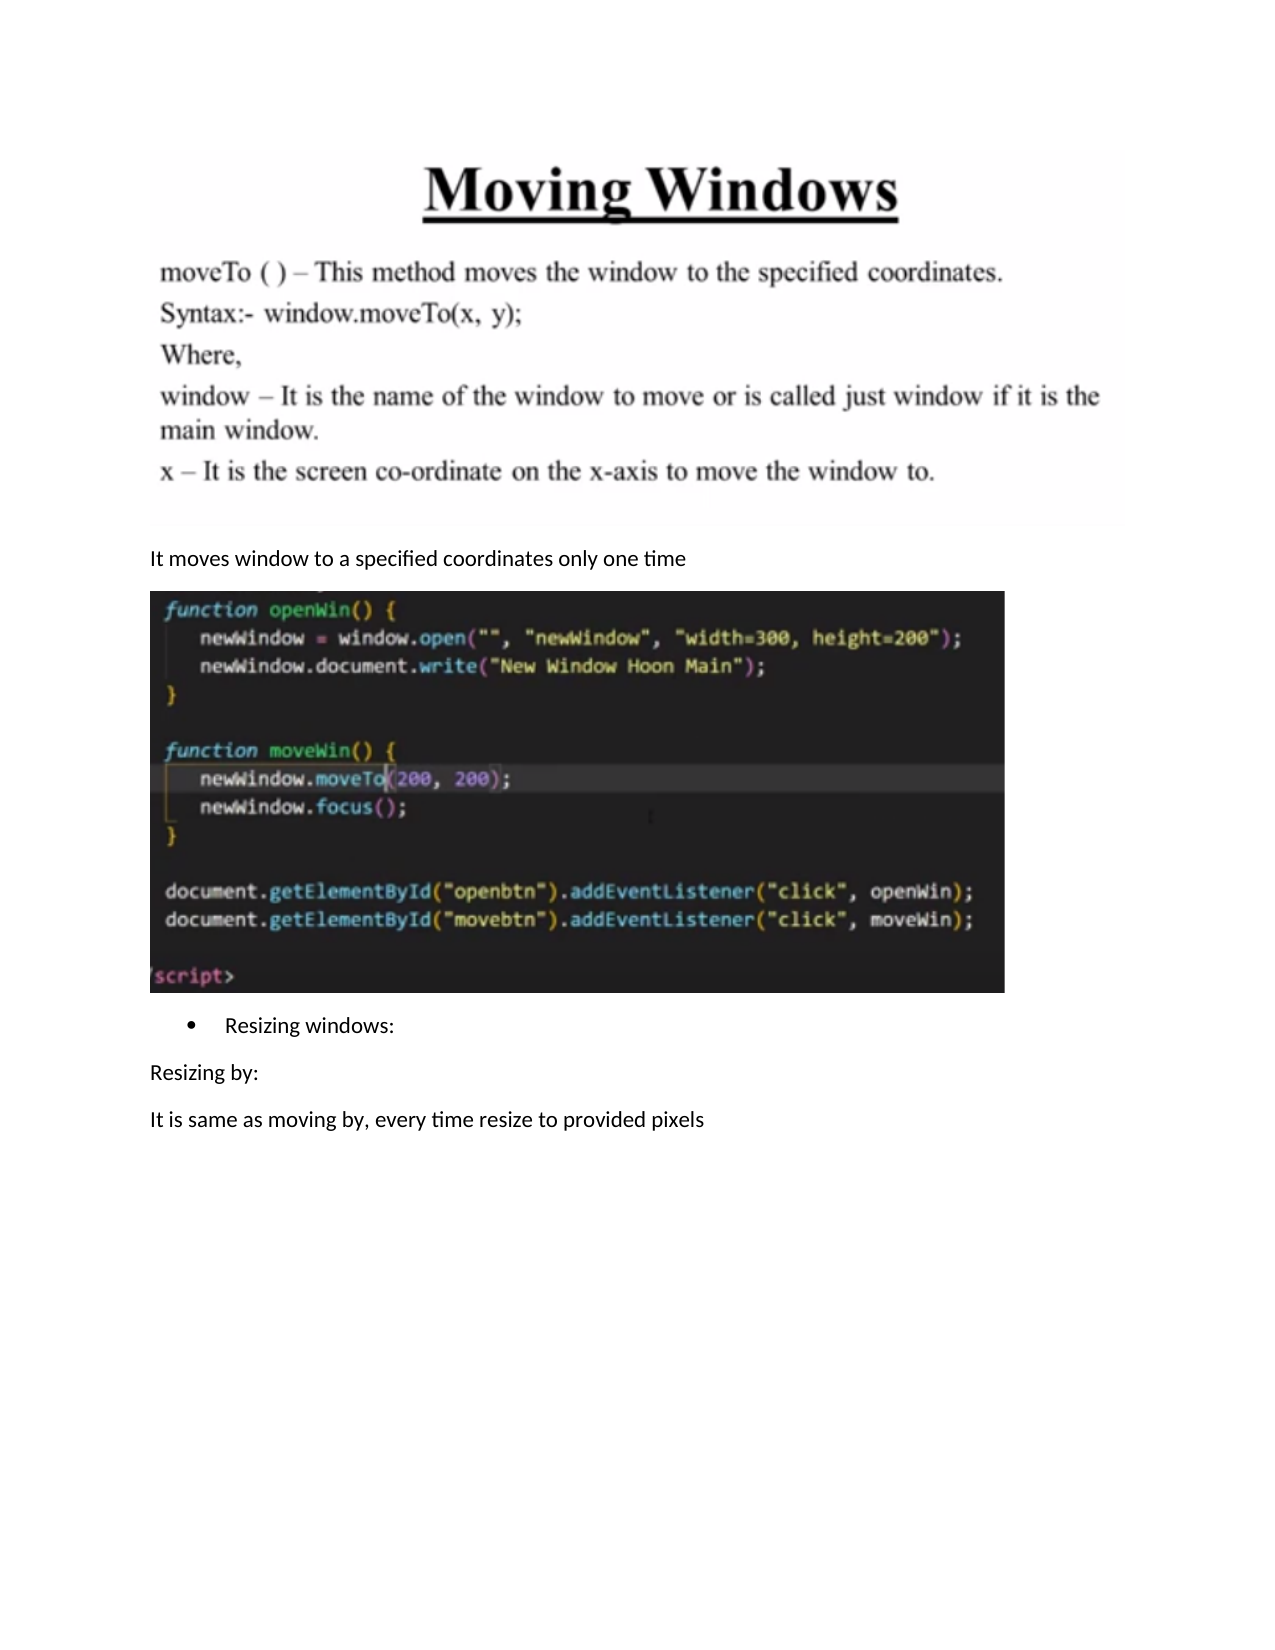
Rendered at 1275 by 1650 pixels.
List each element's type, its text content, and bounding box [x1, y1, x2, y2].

text It is same as moving by, every time resize to provided pixels [150, 1105, 1125, 1133]
text Resizing by: [150, 1058, 1125, 1086]
picture [150, 150, 1125, 526]
picture [150, 591, 1005, 993]
list Resizing windows: [187, 1011, 1125, 1039]
text It moves window to a specified coordinates only one time [150, 544, 1125, 572]
